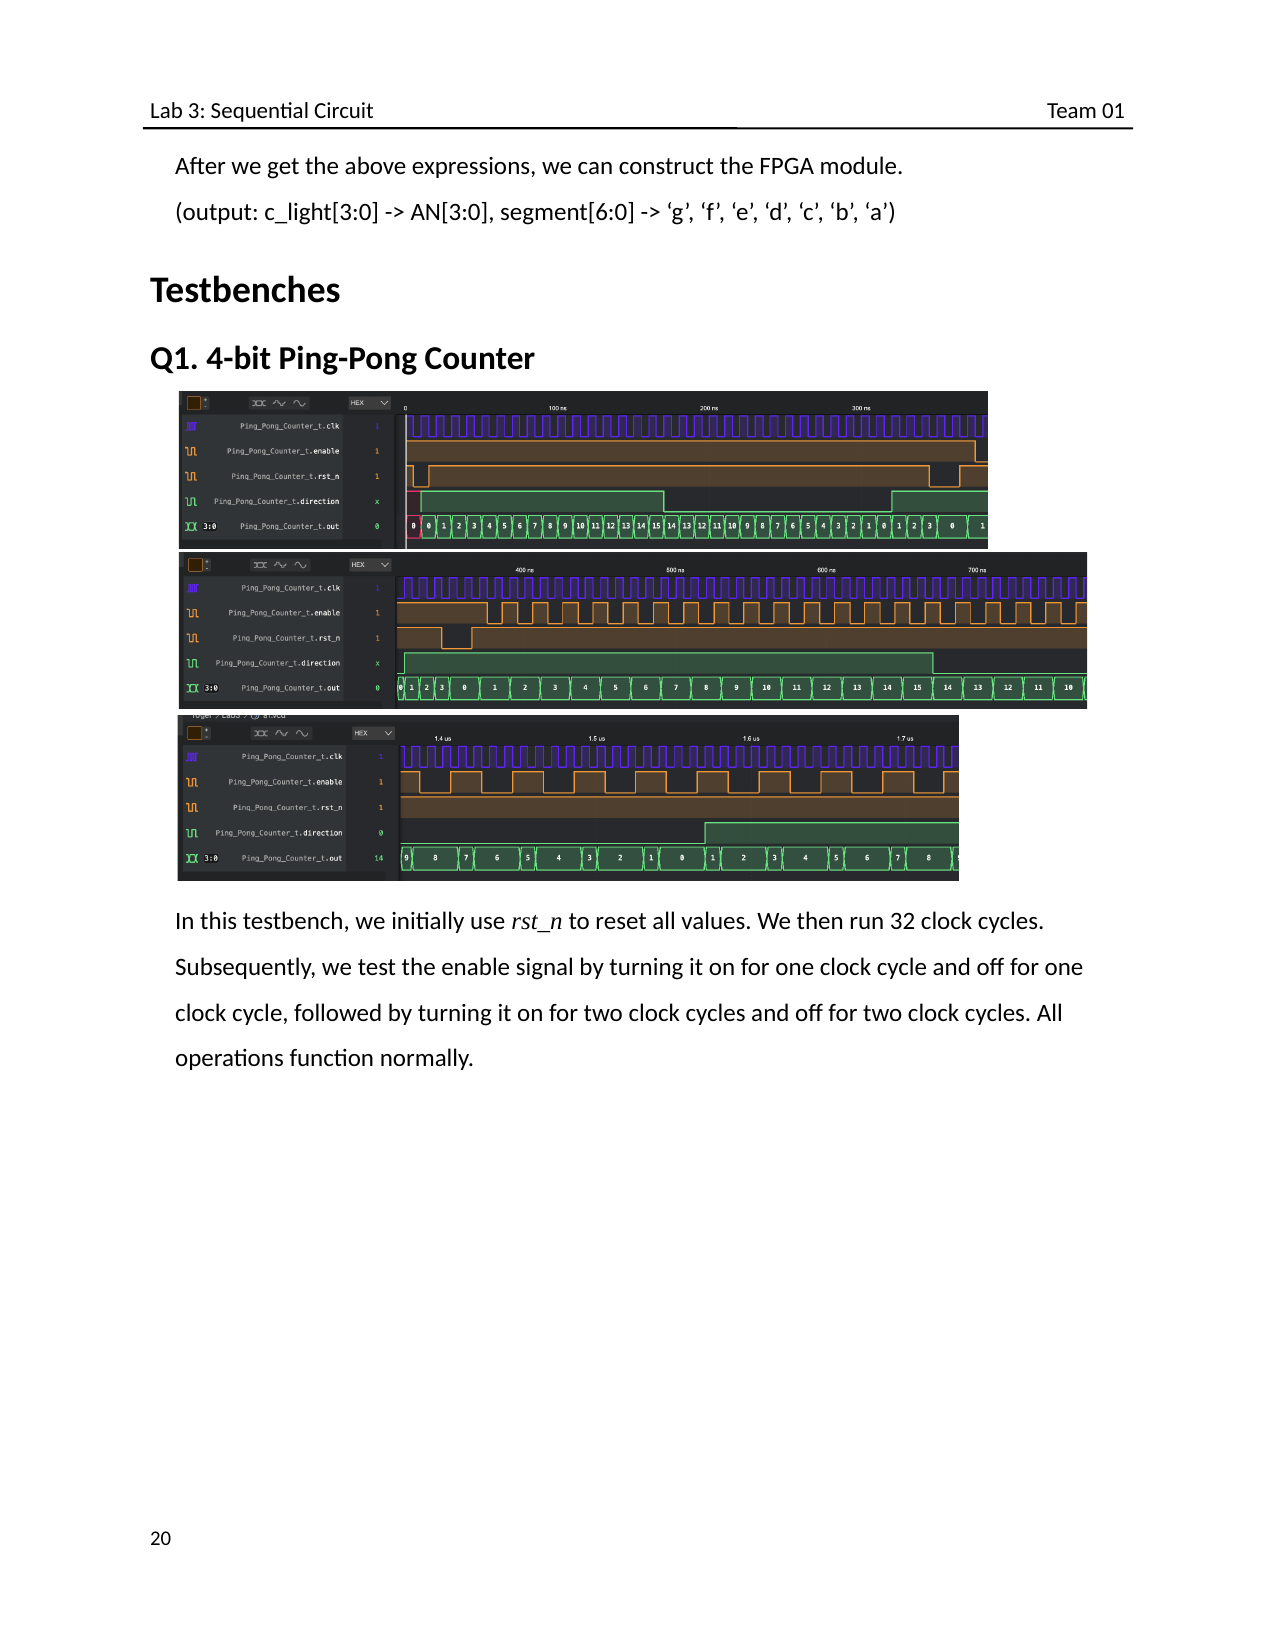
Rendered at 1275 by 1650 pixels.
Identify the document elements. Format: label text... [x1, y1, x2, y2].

subtitle Testbenches [150, 266, 1125, 312]
picture [178, 391, 988, 549]
picture [177, 715, 959, 881]
text After we get the above expressions, we can construct the FPGA module. [175, 150, 1125, 181]
text (output: c_light[3:0] -> AN[3:0], segment[6:0] -> ‘g’, ‘f’, ‘e’, ‘d’, ‘c’, ‘b’, ‘a’) [175, 196, 1125, 226]
picture [178, 552, 1088, 709]
subtitle Q1. 4-bit Ping-Pong Counter [150, 337, 1125, 378]
